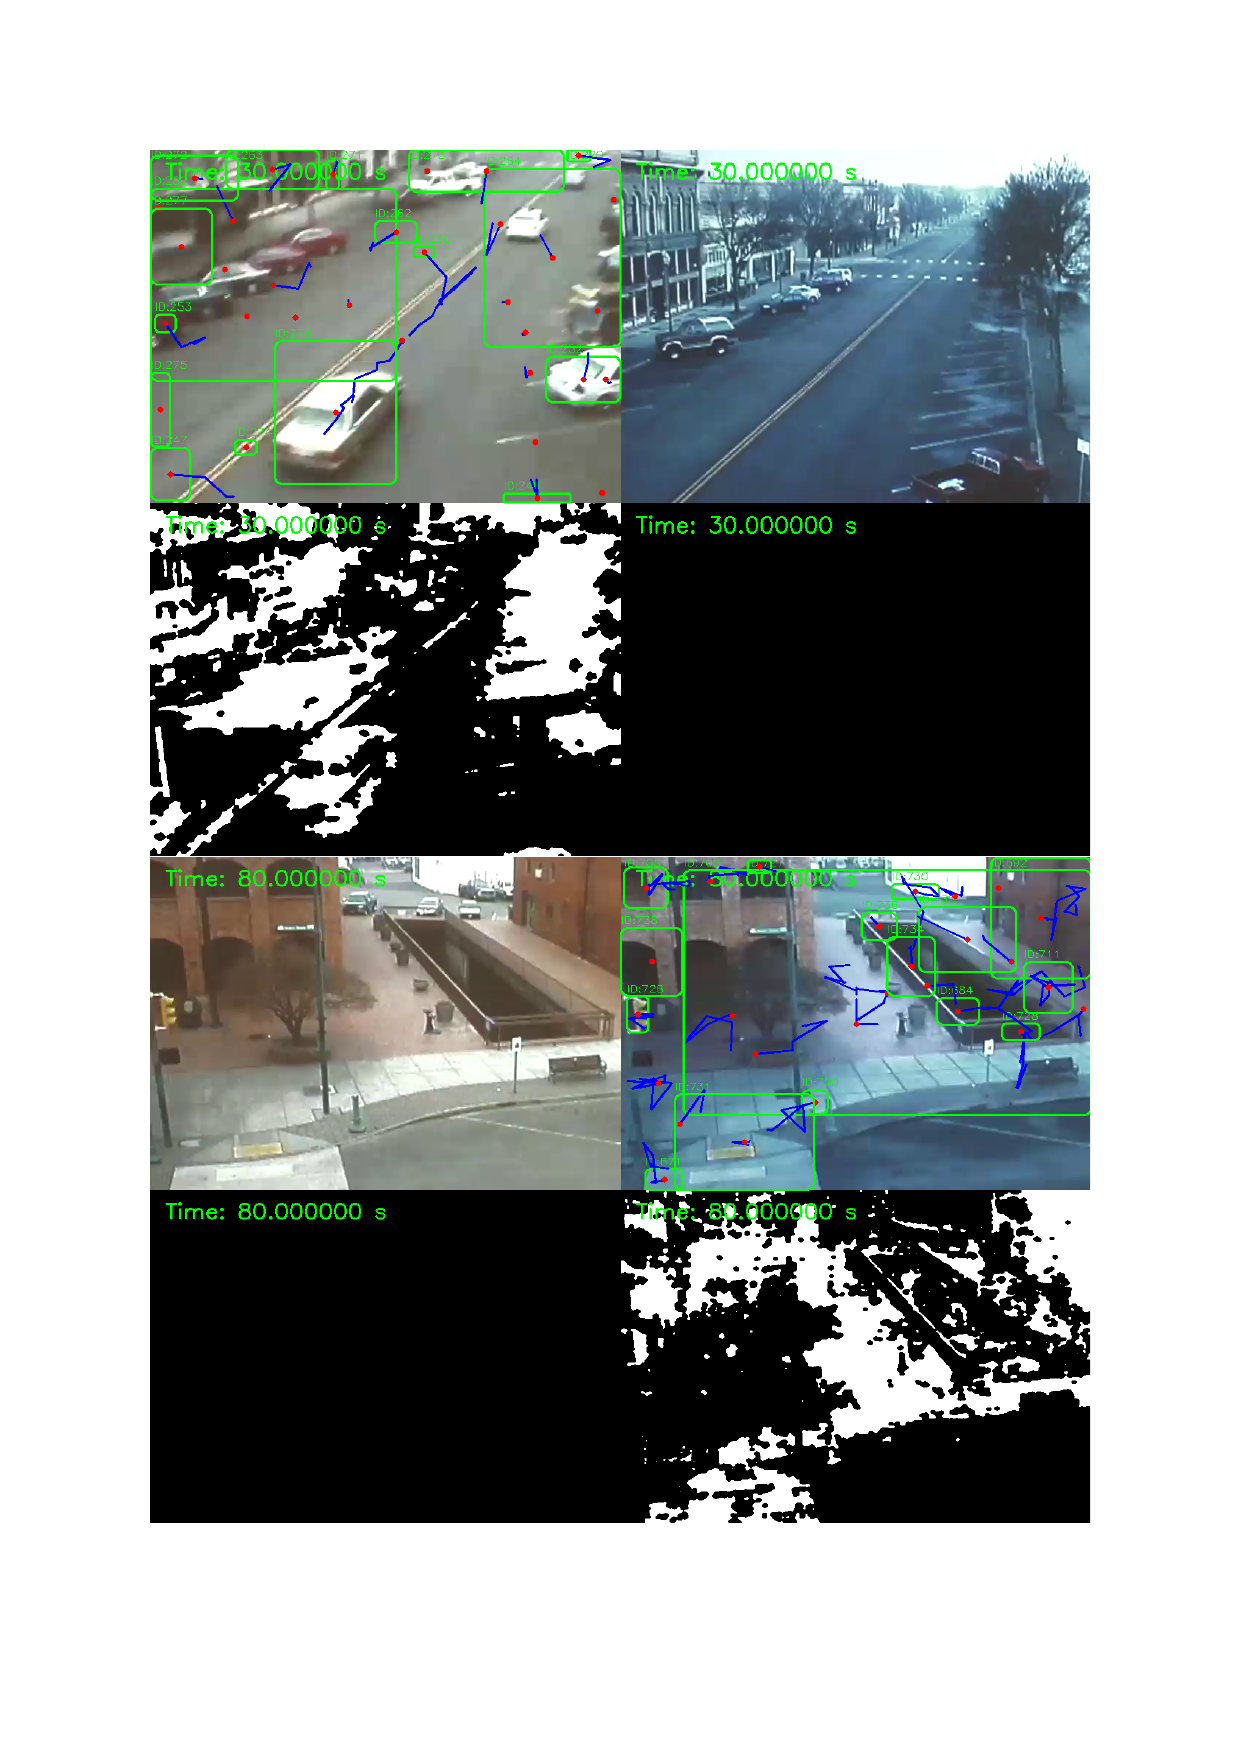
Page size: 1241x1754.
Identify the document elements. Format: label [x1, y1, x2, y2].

picture [150, 857, 1091, 1523]
picture [150, 150, 1091, 856]
